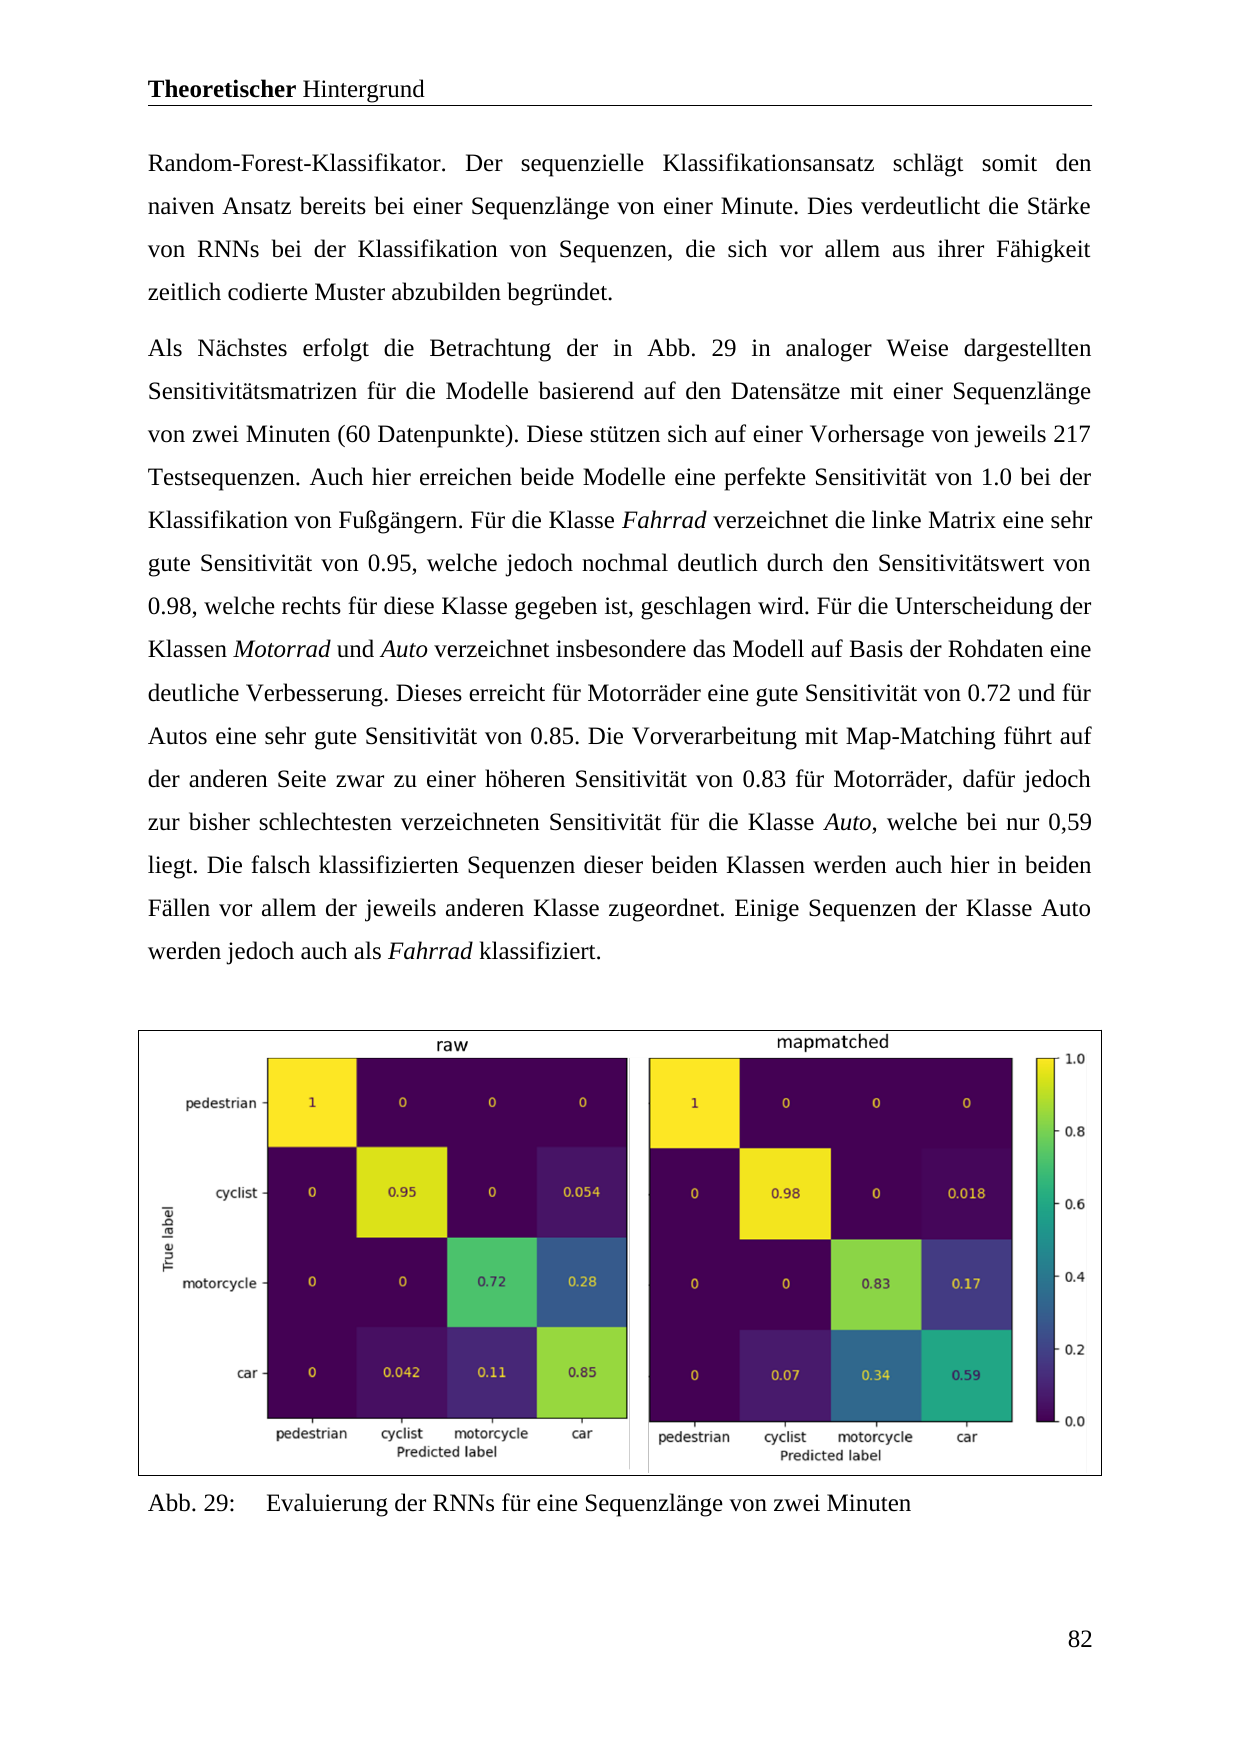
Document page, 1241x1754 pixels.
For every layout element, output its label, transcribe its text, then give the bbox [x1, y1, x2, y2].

picture [153, 1032, 1087, 1473]
text Als Nächstes erfolgt die Betrachtung der in Abb. 29 in analoger Weise dargestellten Sensitivitätsmatrizen für die Modelle basierend auf den Datensätze mit einer Sequenzlänge von zwei Minuten (60 Datenpunkte). Diese stützen sich auf einer Vorhersage von jeweils 217 Testsequenzen. Auch hier erreichen beide Modelle eine perfekte Sensitivität von 1.0 bei der Klassifikation von Fußgängern. Für die Klasse Fahrrad verzeichnet die linke Matrix eine sehr gute Sensitivität von 0.95, welche jedoch nochmal deutlich durch den Sensitivitätswert von 0.98, welche rechts für diese Klasse gegeben ist, geschlagen wird. Für die Unterscheidung der Klassen Motorrad und Auto verzeichnet insbesondere das Modell auf Basis der Rohdaten eine deutliche Verbesserung. Dieses erreicht für Motorräder eine gute Sensitivität von 0.72 und für Autos eine sehr gute Sensitivität von 0.85. Die Vorverarbeitung mit Map-Matching führt auf der anderen Seite zwar zu einer höheren Sensitivität von 0.83 für Motorräder, dafür jedoch zur bisher schlechtesten verzeichneten Sensitivität für die Klasse Auto, welche bei nur 0,59 liegt. Die falsch klassifizierten Sequenzen dieser beiden Klassen werden auch hier in beiden Fällen vor allem der jeweils anderen Klasse zugeordnet. Einige Sequenzen der Klasse Auto werden jedoch auch als Fahrrad klassifiziert. [148, 333, 1092, 965]
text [148, 148, 1092, 306]
